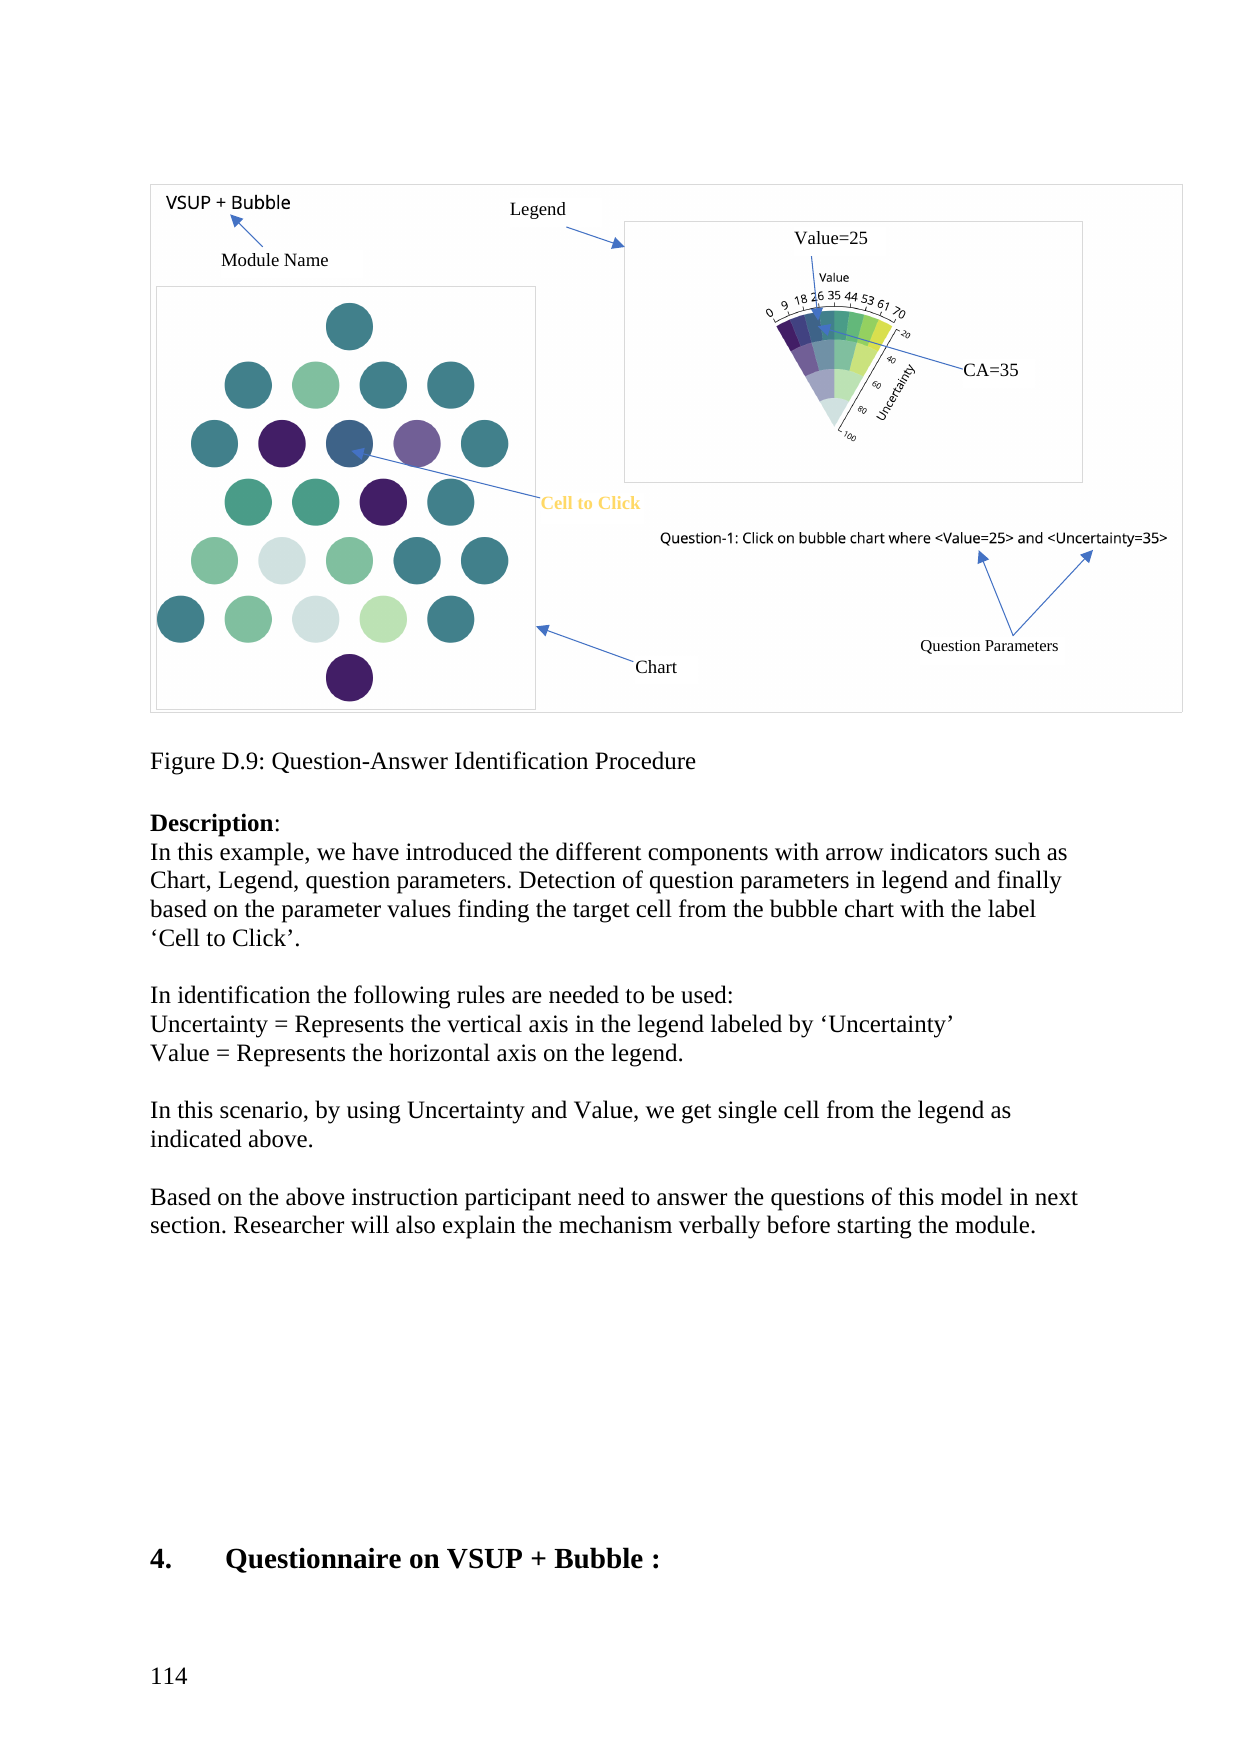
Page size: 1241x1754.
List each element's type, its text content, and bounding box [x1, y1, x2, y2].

text In this example, we have introduced the different components with arrow indicators such as Chart, Legend, question parameters. Detection of question parameters in legend and finally based on the parameter values finding the target cell from the bubble chart with the label ‘Cell to Click’. [150, 837, 1090, 952]
text Description: [150, 808, 1090, 837]
text Uncertainty = Represents the vertical axis in the legend labeled by ‘Uncertainty’ [150, 1009, 1090, 1038]
text Figure D.9: Question-Answer Identification Procedure [150, 746, 1090, 774]
text Based on the above instruction participant need to answer the questions of this model in next section. Researcher will also explain the mechanism verbally before starting the module. [150, 1182, 1090, 1239]
text In this scenario, by using Uncertainty and Value, we get single cell from the legend as indicated above. [150, 1096, 1090, 1153]
text In identification the following rules are needed to be used: [150, 981, 1090, 1009]
text Value = Represents the horizontal axis on the legend. [150, 1038, 1090, 1067]
text 4. Questionnaire on VSUP + Bubble : [150, 1541, 1090, 1575]
picture [151, 185, 1182, 712]
